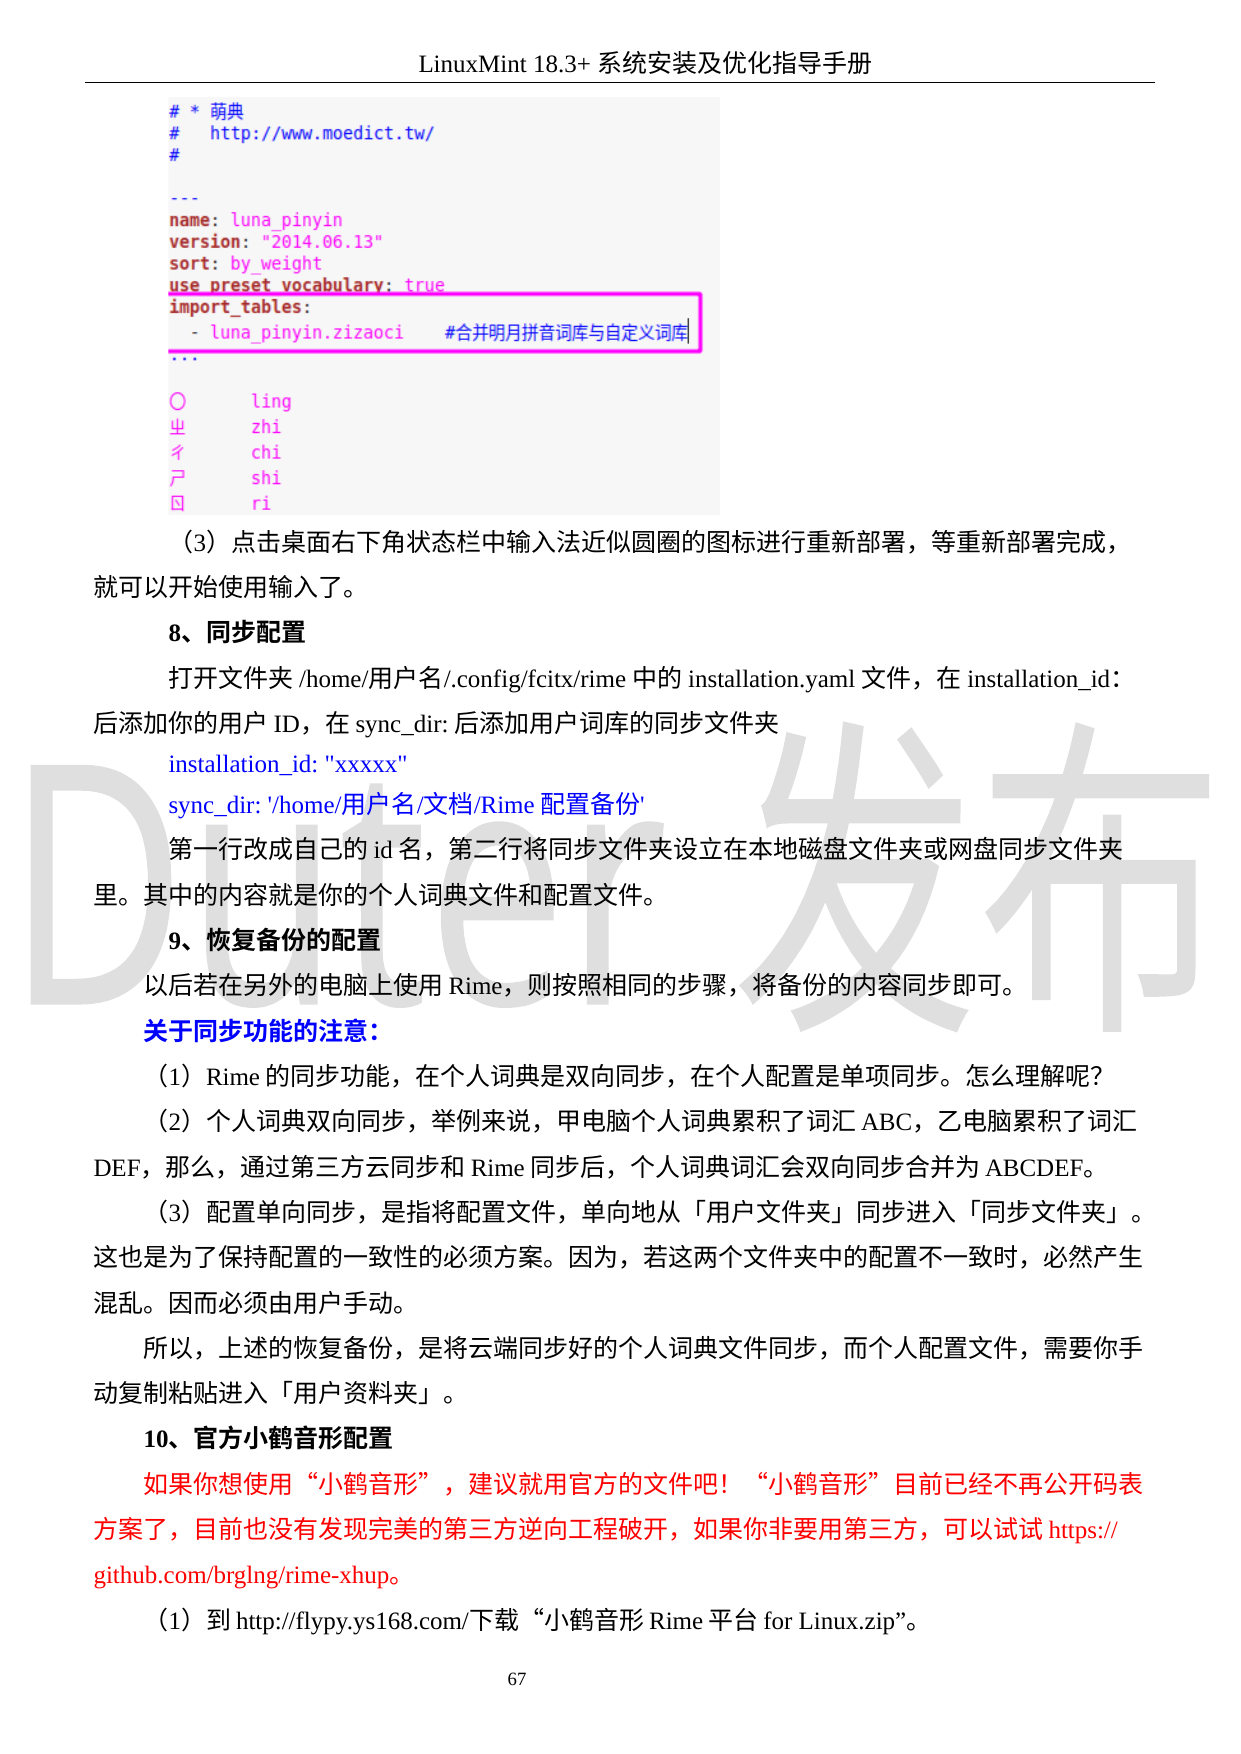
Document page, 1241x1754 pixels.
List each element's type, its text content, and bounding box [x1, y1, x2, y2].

text （2）个人词典双向同步，举例来说，甲电脑个人词典累积了词汇ABC，乙电脑累积了词汇DEF，那么，通过第三方云同步和Rime同步后，个人词典词汇会双向同步合并为ABCDEF。 [93, 1102, 1147, 1183]
text installation_id: "xxxxx" [93, 749, 1147, 777]
text 关于同步功能的注意： [93, 1011, 1147, 1047]
text （3）点击桌面右下角状态栏中输入法近似圆圈的图标进行重新部署，等重新部署完成，就可以开始使用输入了。 [93, 522, 1147, 604]
text 所以，上述的恢复备份，是将云端同步好的个人词典文件同步，而个人配置文件，需要你手动复制粘贴进入「用户资料夹」。 [93, 1328, 1147, 1410]
text 第一行改成自己的id名，第二行将同步文件夹设立在本地磁盘文件夹或网盘同步文件夹里。其中的内容就是你的个人词典文件和配置文件。 [93, 830, 1147, 911]
text 10、官方小鹤音形配置 [93, 1419, 1147, 1455]
text 8、同步配置 [93, 613, 1147, 649]
text 如果你想使用“小鹤音形”，建议就用官方的文件吧！“小鹤音形”目前已经不再公开码表方案了，目前也没有发现完美的第三方逆向工程破开，如果你非要用第三方，可以试试https://github.com/brglng/rime-xhup。 [93, 1464, 1147, 1591]
text （1）Rime的同步功能，在个人词典是双向同步，在个人配置是单项同步。怎么理解呢？ [93, 1056, 1147, 1093]
text 9、恢复备份的配置 [93, 921, 1147, 957]
picture [168, 97, 720, 515]
text 打开文件夹 /home/用户名/.config/fcitx/rime 中的 installation.yaml 文件，在 installation_id： 后添加你的用户ID，在 sync_dir: 后添加用户词库的同步文件夹 [93, 658, 1147, 739]
text sync_dir: '/home/用户名/文档/Rime配置备份' [93, 784, 1147, 821]
text （1）到http://flypy.ys168.com/下载“小鹤音形Rime平台for Linux.zip”。 [93, 1600, 1147, 1636]
text （3）配置单向同步，是指将配置文件，单向地从「用户文件夹」同步进入「同步文件夹」。这也是为了保持配置的一致性的必须方案。因为，若这两个文件夹中的配置不一致时，必然产生混乱。因而必须由用户手动。 [93, 1192, 1147, 1319]
text 以后若在另外的电脑上使用Rime，则按照相同的步骤，将备份的内容同步即可。 [93, 966, 1147, 1002]
